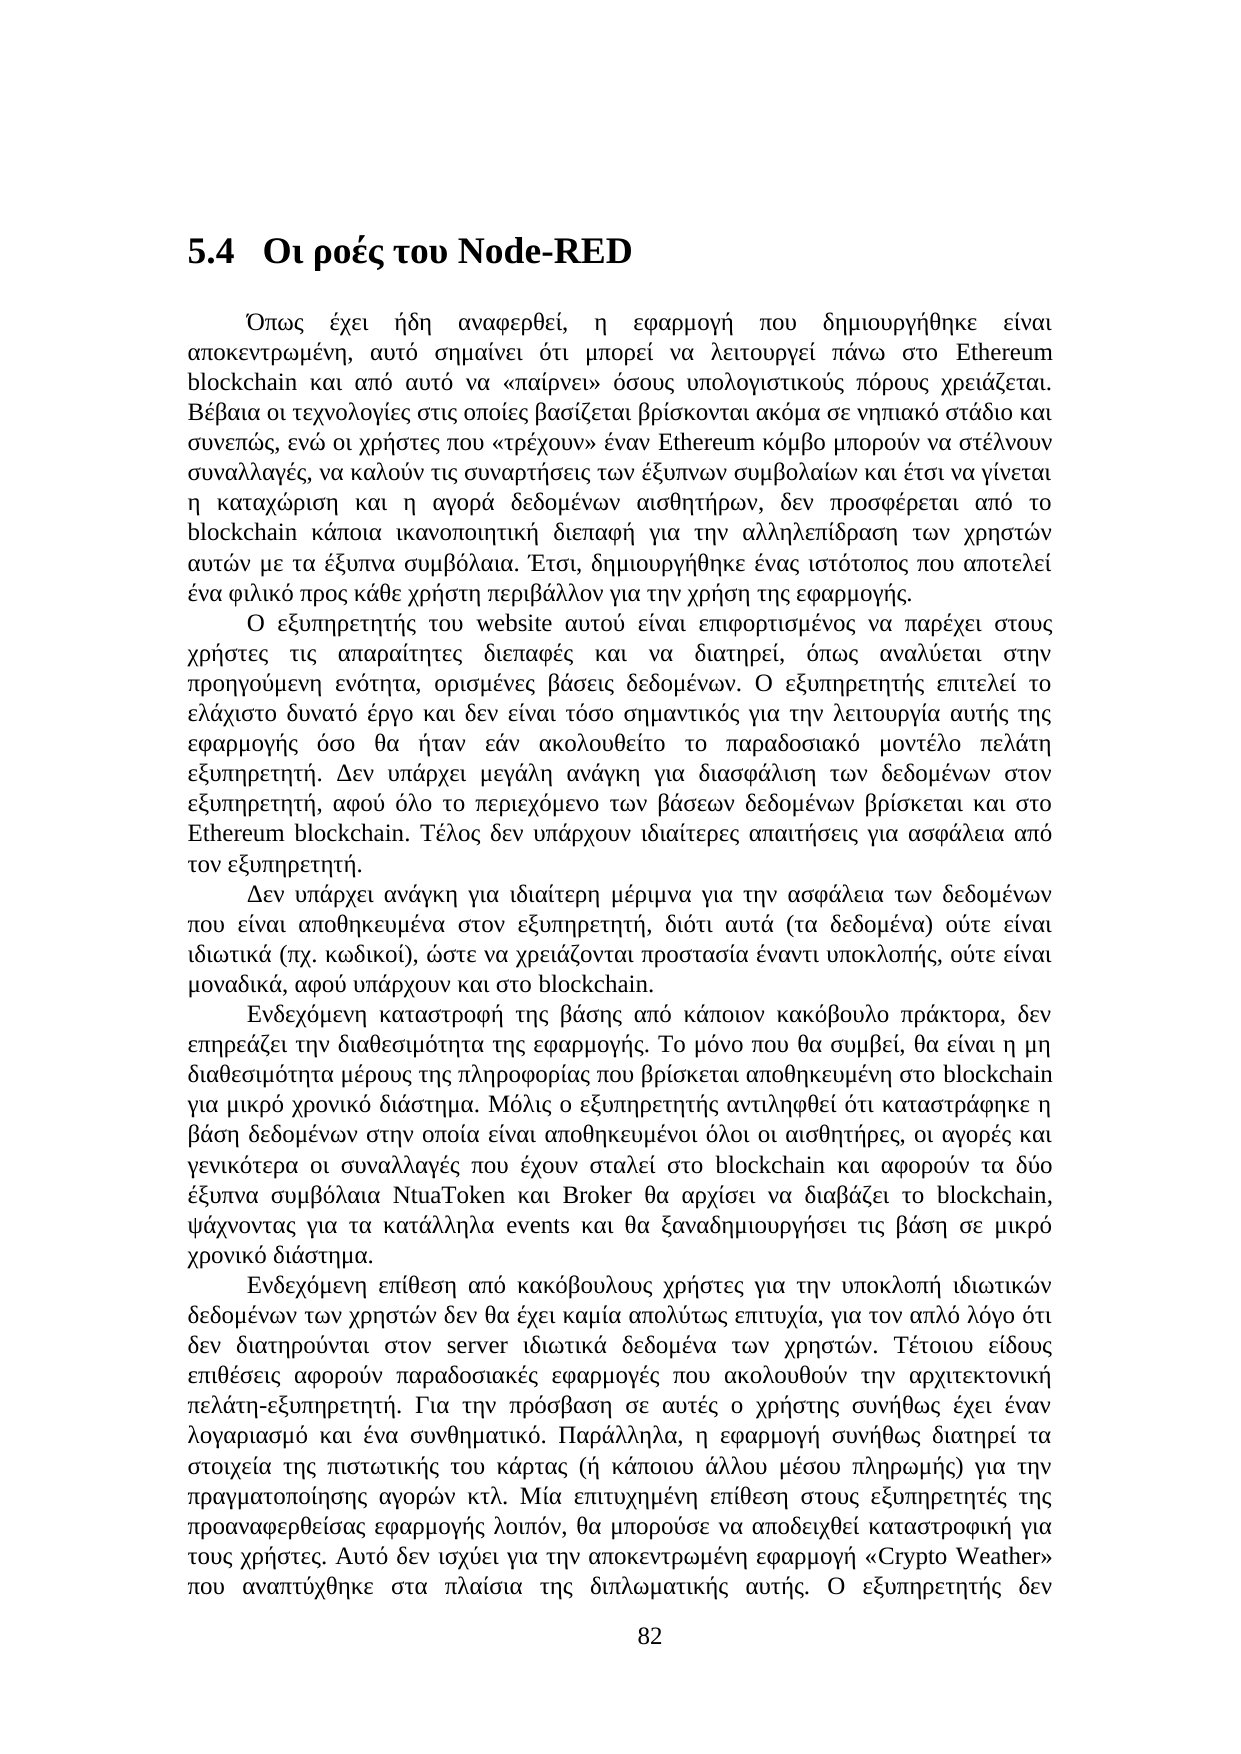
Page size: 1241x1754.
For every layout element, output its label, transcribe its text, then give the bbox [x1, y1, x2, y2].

text Ενδεχόμενη καταστροφή της βάσης από κάποιον κακόβουλο πράκτορα, δεν επηρεάζει την διαθεσιμότητα της εφαρμογής. Το μόνο που θα συμβεί, θα είναι η μη διαθεσιμότητα μέρους της πληροφορίας που βρίσκεται αποθηκευμένη στο blockchain για μικρό χρονικό διάστημα. Μόλις ο εξυπηρετητής αντιληφθεί ότι καταστράφηκε η βάση δεδομένων στην οποία είναι αποθηκευμένοι όλοι οι αισθητήρες, οι αγορές και γενικότερα οι συναλλαγές που έχουν σταλεί στο blockchain και αφορούν τα δύο έξυπνα συμβόλαια NtuaToken και Broker θα αρχίσει να διαβάζει το blockchain, ψάχνοντας για τα κατάλληλα events και θα ξαναδημιουργήσει τις βάση σε μικρό χρονικό διάστημα. [187, 999, 1053, 1269]
text Δεν υπάρχει ανάγκη για ιδιαίτερη μέριμνα για την ασφάλεια των δεδομένων που είναι αποθηκευμένα στον εξυπηρετητή, διότι αυτά (τα δεδομένα) ούτε είναι ιδιωτικά (πχ. κωδικοί), ώστε να χρειάζονται προστασία έναντι υποκλοπής, ούτε είναι μοναδικά, αφού υπάρχουν και στο blockchain. [187, 879, 1053, 998]
text Όπως έχει ήδη αναφερθεί, η εφαρμογή που δημιουργήθηκε είναι αποκεντρωμένη, αυτό σημαίνει ότι μπορεί να λειτουργεί πάνω στο Ethereum blockchain και από αυτό να «παίρνει» όσους υπολογιστικούς πόρους χρειάζεται. Βέβαια οι τεχνολογίες στις οποίες βασίζεται βρίσκονται ακόμα σε νηπιακό στάδιο και συνεπώς, ενώ οι χρήστες που «τρέχουν» έναν Ethereum κόμβο μπορούν να στέλνουν συναλλαγές, να καλούν τις συναρτήσεις των έξυπνων συμβολαίων και έτσι να γίνεται η καταχώριση και η αγορά δεδομένων αισθητήρων, δεν προσφέρεται από το blockchain κάποια ικανοποιητική διεπαφή για την αλληλεπίδραση των χρηστών αυτών με τα έξυπνα συμβόλαια. Έτσι, δημιουργήθηκε ένας ιστότοπος που αποτελεί ένα φιλικό προς κάθε χρήστη περιβάλλον για την χρήση της εφαρμογής. [187, 307, 1053, 606]
text Ο εξυπηρετητής του website αυτού είναι επιφορτισμένος να παρέχει στους χρήστες τις απαραίτητες διεπαφές και να διατηρεί, όπως αναλύεται στην προηγούμενη ενότητα, ορισμένες βάσεις δεδομένων. Ο εξυπηρετητής επιτελεί το ελάχιστο δυνατό έργο και δεν είναι τόσο σημαντικός για την λειτουργία αυτής της εφαρμογής όσο θα ήταν εάν ακολουθείτο το παραδοσιακό μοντέλο πελάτη εξυπηρετητή. Δεν υπάρχει μεγάλη ανάγκη για διασφάλιση των δεδομένων στον εξυπηρετητή, αφού όλο το περιεχόμενο των βάσεων δεδομένων βρίσκεται και στο Ethereum blockchain. Τέλος δεν υπάρχουν ιδιαίτερες απαιτήσεις για ασφάλεια από τον εξυπηρετητή. [187, 608, 1053, 877]
subtitle Οι ροές του Node-RED [187, 228, 1053, 271]
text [187, 1270, 1053, 1600]
